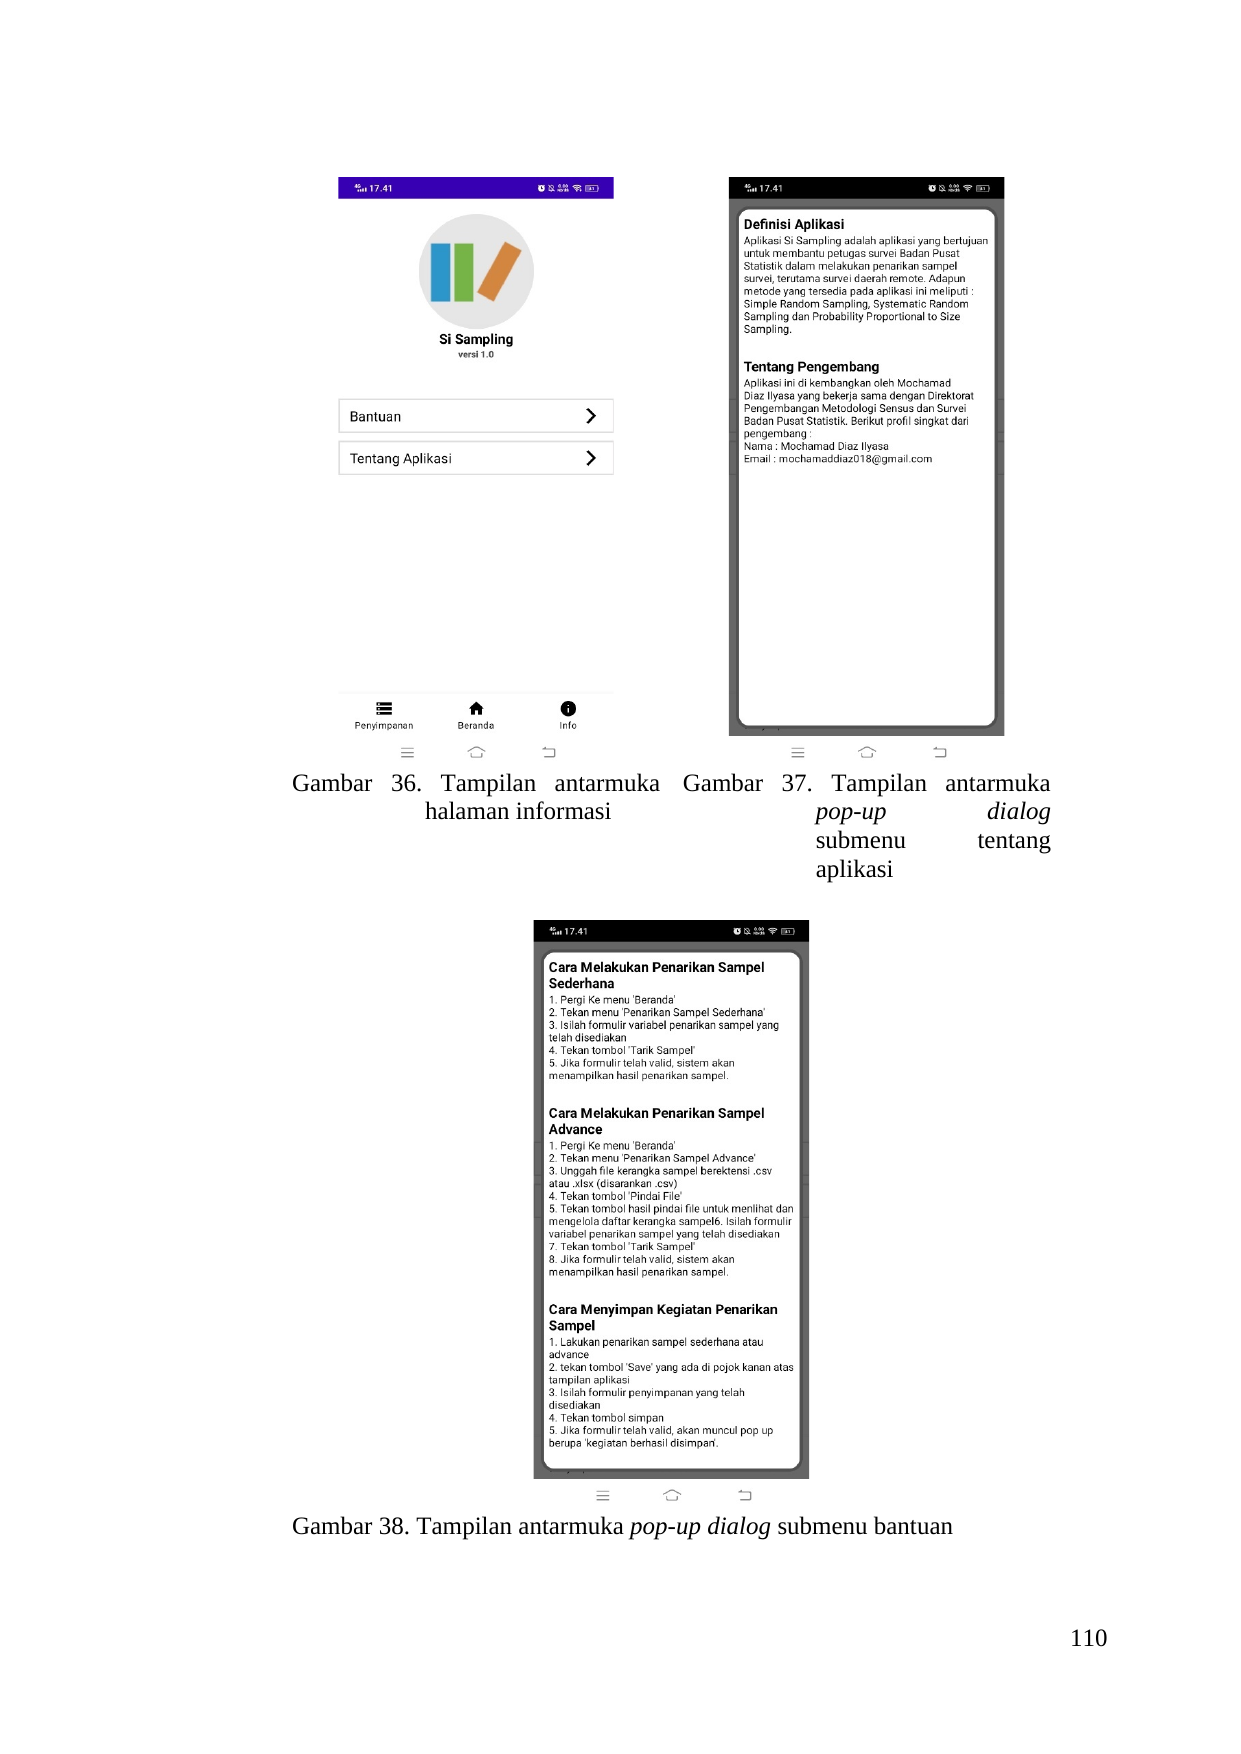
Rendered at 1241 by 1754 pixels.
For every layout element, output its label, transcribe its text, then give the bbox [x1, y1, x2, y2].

picture [533, 920, 810, 1511]
picture [338, 177, 614, 768]
picture [728, 177, 1005, 768]
